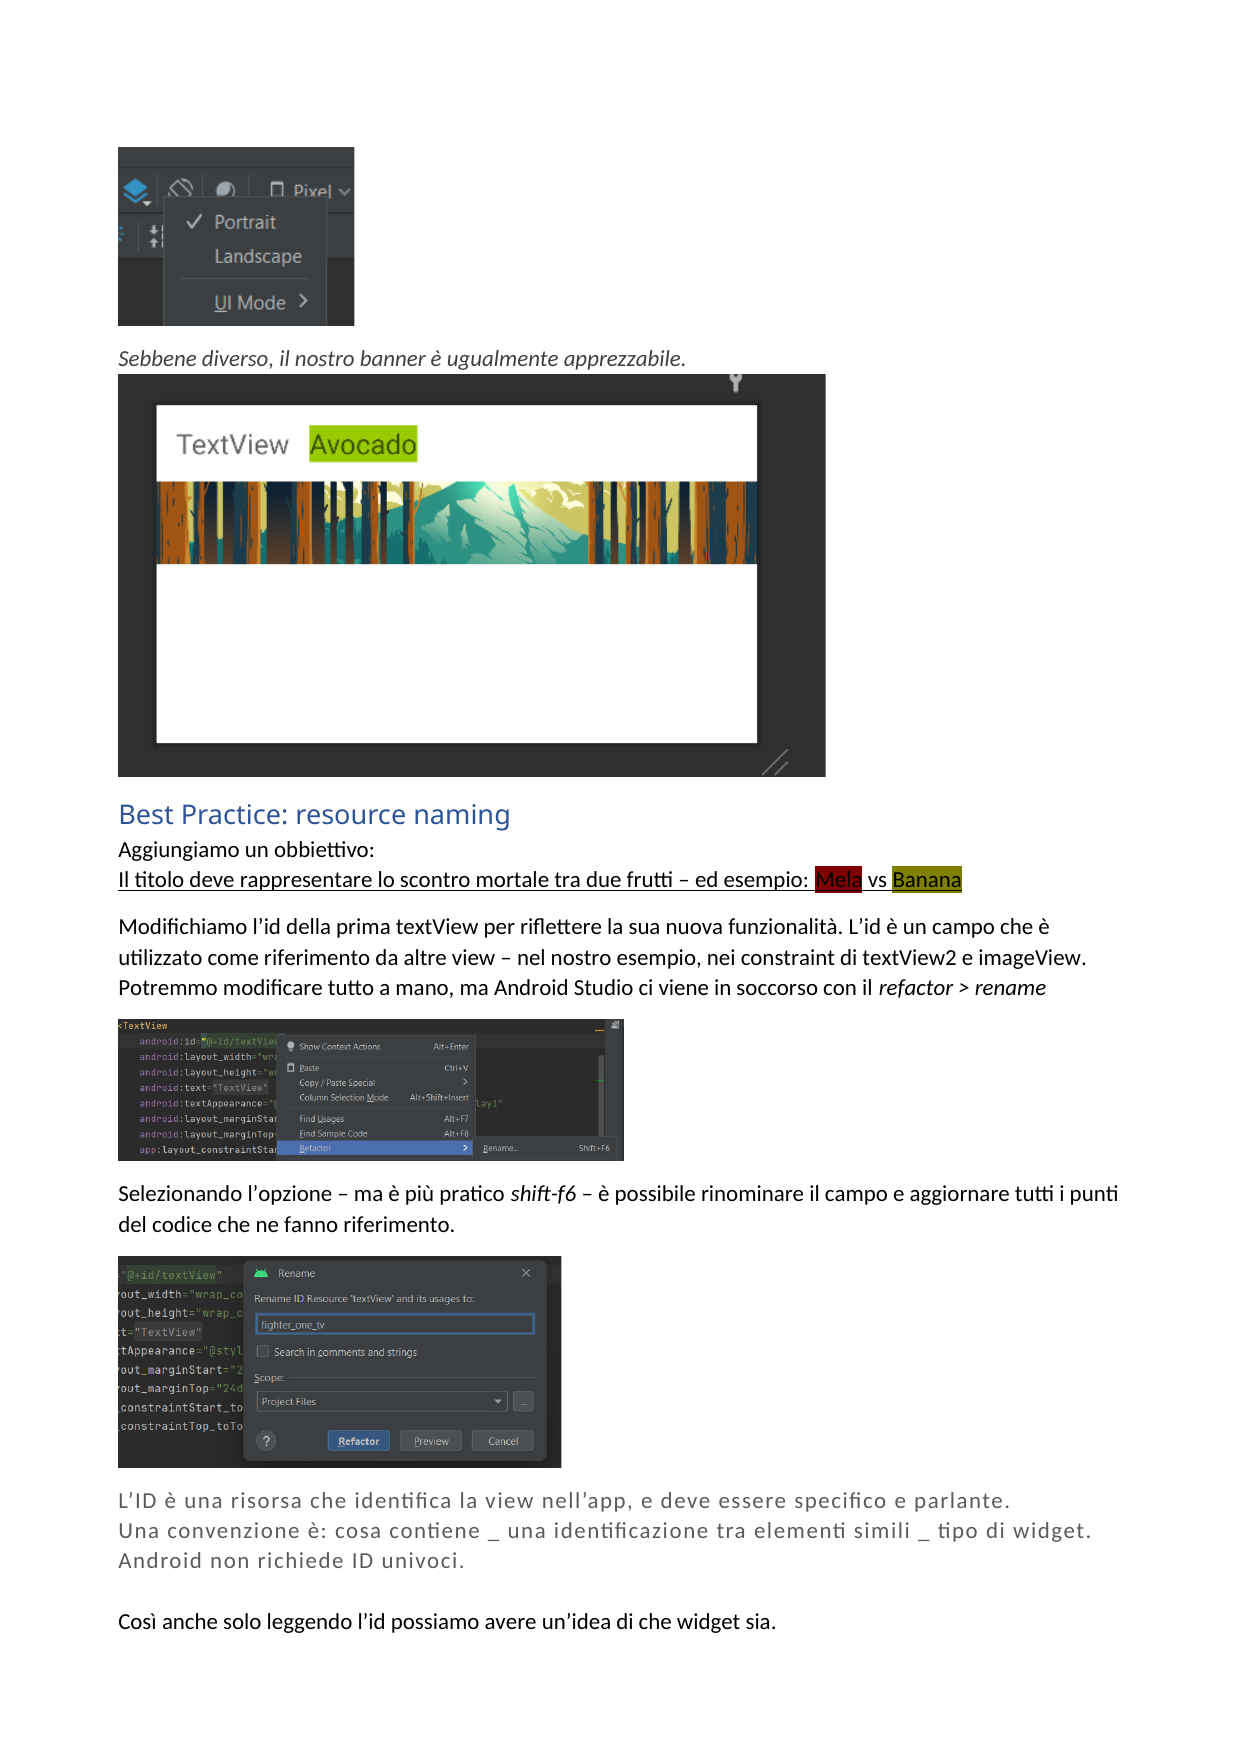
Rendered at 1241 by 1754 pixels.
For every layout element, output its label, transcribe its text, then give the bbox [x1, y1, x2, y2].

picture [118, 147, 355, 326]
text L’ID è una risorsa che identifica la view nell’app, e deve essere specifico e parlante. Una convenzione è: cosa contiene _ una identificazione tra elementi simili _ tipo di widget. Android non richiede ID univoci. Così anche solo leggendo l’id possiamo avere un’idea di che widget sia. [118, 1486, 1122, 1635]
picture [118, 374, 826, 777]
text Selezionando l’opzione – ma è più pratico shift-f6 – è possibile rinominare il campo e aggiornare tutti i punti del codice che ne fanno riferimento. [118, 1179, 1122, 1238]
subtitle Best Practice: resource naming [118, 796, 1122, 832]
picture [118, 1019, 624, 1161]
text Aggiungiamo un obbiettivo: Il titolo deve rappresentare lo scontro mortale tra due frutti – ed esempio: Mela vs Banana [118, 835, 1122, 893]
picture [118, 1256, 562, 1468]
text Modifichiamo l’id della prima textView per riflettere la sua nuova funzionalità. L’id è un campo che è utilizzato come riferimento da altre view – nel nostro esempio, nei constraint di textView2 e imageView. Potremmo modificare tutto a mano, ma Android Studio ci viene in soccorso con il refactor > rename [118, 912, 1122, 1001]
